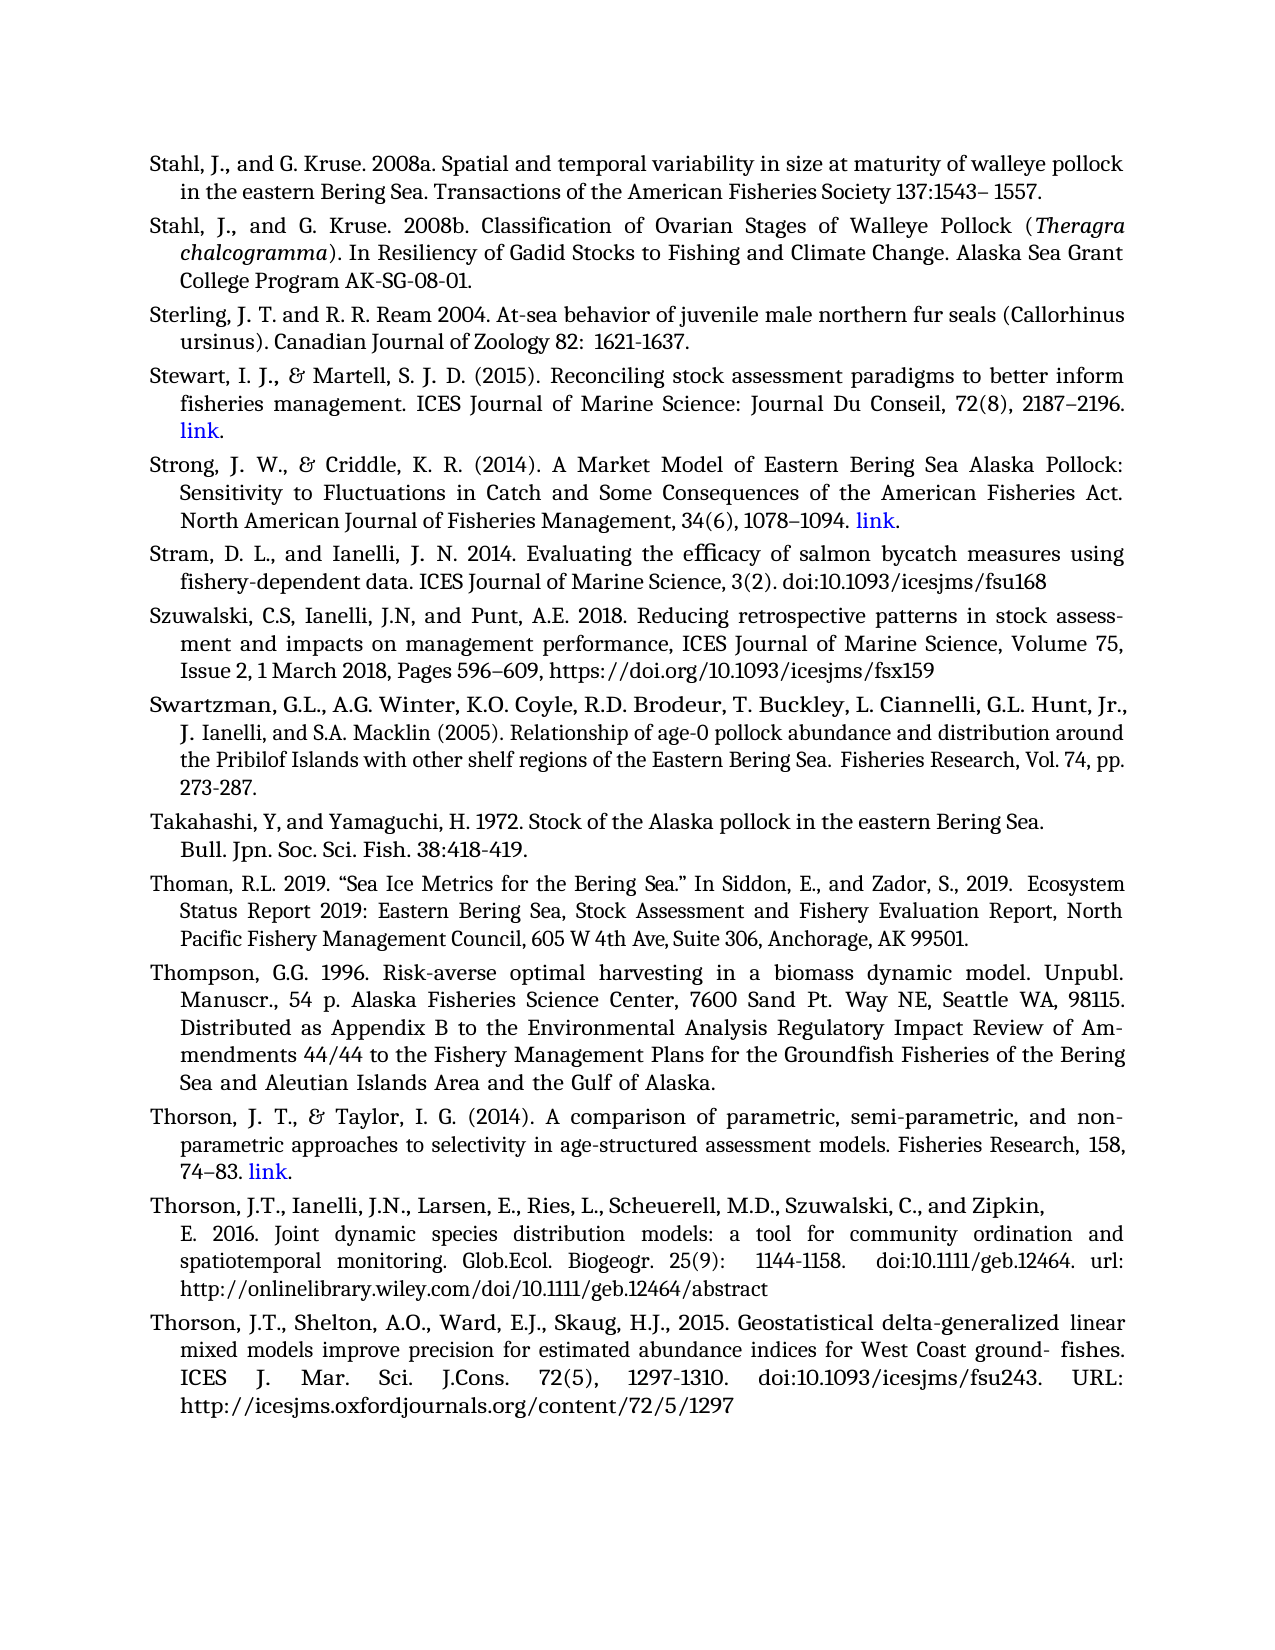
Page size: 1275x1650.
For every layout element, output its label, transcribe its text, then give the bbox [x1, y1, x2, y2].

text Stram, D. L., and Ianelli, J. N. 2014. Evaluating the eﬃcacy of salmon bycatch measures using fishery-dependent data. ICES Journal of Marine Science, 3(2). doi:10.1093/icesjms/fsu168 [150, 541, 1125, 595]
text Takahashi, Y, and Yamaguchi, H. 1972. Stock of the Alaska pollock in the eastern Bering Sea. [150, 809, 1275, 835]
text Thorson, J.T., Ianelli, J.N., Larsen, E., Ries, L., Scheuerell, M.D., Szuwalski, C., and Zipkin, [150, 1193, 1275, 1219]
text Thorson, J. T., & Taylor, I. G. (2014). A comparison of parametric, semi-parametric, and non- parametric approaches to selectivity in age-structured assessment models. Fisheries Research, 158, 74–83. link. [150, 1104, 1126, 1185]
text Szuwalski, C.S, Ianelli, J.N, and Punt, A.E. 2018. Reducing retrospective patterns in stock assess- ment and impacts on management performance, ICES Journal of Marine Science, Volume 75, Issue 2, 1 March 2018, Pages 596–609, https://doi.org/10.1093/icesjms/fsx159 [150, 603, 1125, 684]
text E. 2016. Joint dynamic species distribution models: a tool for community ordination and spatiotemporal monitoring. Glob.Ecol. Biogeogr. 25(9): 1144-1158. doi:10.1111/geb.12464. url: http://onlinelibrary.wiley.com/doi/10.1111/geb.12464/abstract [180, 1221, 1125, 1302]
text Thompson, G.G. 1996. Risk-averse optimal harvesting in a biomass dynamic model. Unpubl. Manuscr., 54 p. Alaska Fisheries Science Center, 7600 Sand Pt. Way NE, Seattle WA, 98115. Distributed as Appendix B to the Environmental Analysis Regulatory Impact Review of Am- mendments 44/44 to the Fishery Management Plans for the Groundfish Fisheries of the Bering Sea and Aleutian Islands Area and the Gulf of Alaska. [150, 959, 1125, 1096]
text Thoman, R.L. 2019. “Sea Ice Metrics for the Bering Sea.” In Siddon, E., and Zador, S., 2019. Ecosystem Status Report 2019: Eastern Bering Sea, Stock Assessment and Fishery Evaluation Report, North Pacific Fishery Management Council, 605 W 4th Ave, Suite 306, Anchorage, AK 99501. [150, 870, 1125, 952]
text Bull. Jpn. Soc. Sci. Fish. 38:418-419. [180, 836, 1275, 863]
text Stahl, J., and G. Kruse. 2008a. Spatial and temporal variability in size at maturity of walleye pollock in the eastern Bering Sea. Transactions of the American Fisheries Society 137:1543– 1557. [150, 151, 1125, 205]
text Strong, J. W., & Criddle, K. R. (2014). A Market Model of Eastern Bering Sea Alaska Pollock: Sensitivity to Fluctuations in Catch and Some Consequences of the American Fisheries Act. North American Journal of Fisheries Management, 34(6), 1078–1094. link. [150, 452, 1125, 534]
text Stewart, I. J., & Martell, S. J. D. (2015). Reconciling stock assessment paradigms to better inform fisheries management. ICES Journal of Marine Science: Journal Du Conseil, 72(8), 2187–2196. link. [150, 363, 1125, 445]
text Swartzman, G.L., A.G. Winter, K.O. Coyle, R.D. Brodeur, T. Buckley, L. Ciannelli, G.L. Hunt, Jr., [150, 692, 1275, 718]
text J. Ianelli, and S.A. Macklin (2005). Relationship of age-0 pollock abundance and distribution around the Pribilof Islands with other shelf regions of the Eastern Bering Sea. Fisheries Research, Vol. 74, pp. 273-287. [180, 719, 1125, 801]
text Thorson, J.T., Shelton, A.O., Ward, E.J., Skaug, H.J., 2015. Geostatistical delta-generalized linear mixed models improve precision for estimated abundance indices for West Coast ground- fishes. ICES J. Mar. Sci. J.Cons. 72(5), 1297-1310. doi:10.1093/icesjms/fsu243. URL: http://icesjms.oxfordjournals.org/content/72/5/1297 [150, 1309, 1125, 1419]
text Stahl, J., and G. Kruse. 2008b. Classification of Ovarian Stages of Walleye Pollock (Theragra chalcogramma). In Resiliency of Gadid Stocks to Fishing and Climate Change. Alaska Sea Grant College Program AK-SG-08-01. [150, 212, 1125, 294]
text Sterling, J. T. and R. R. Ream 2004. At-sea behavior of juvenile male northern fur seals (Callorhinus ursinus). Canadian Journal of Zoology 82: 1621-1637. [150, 302, 1125, 356]
